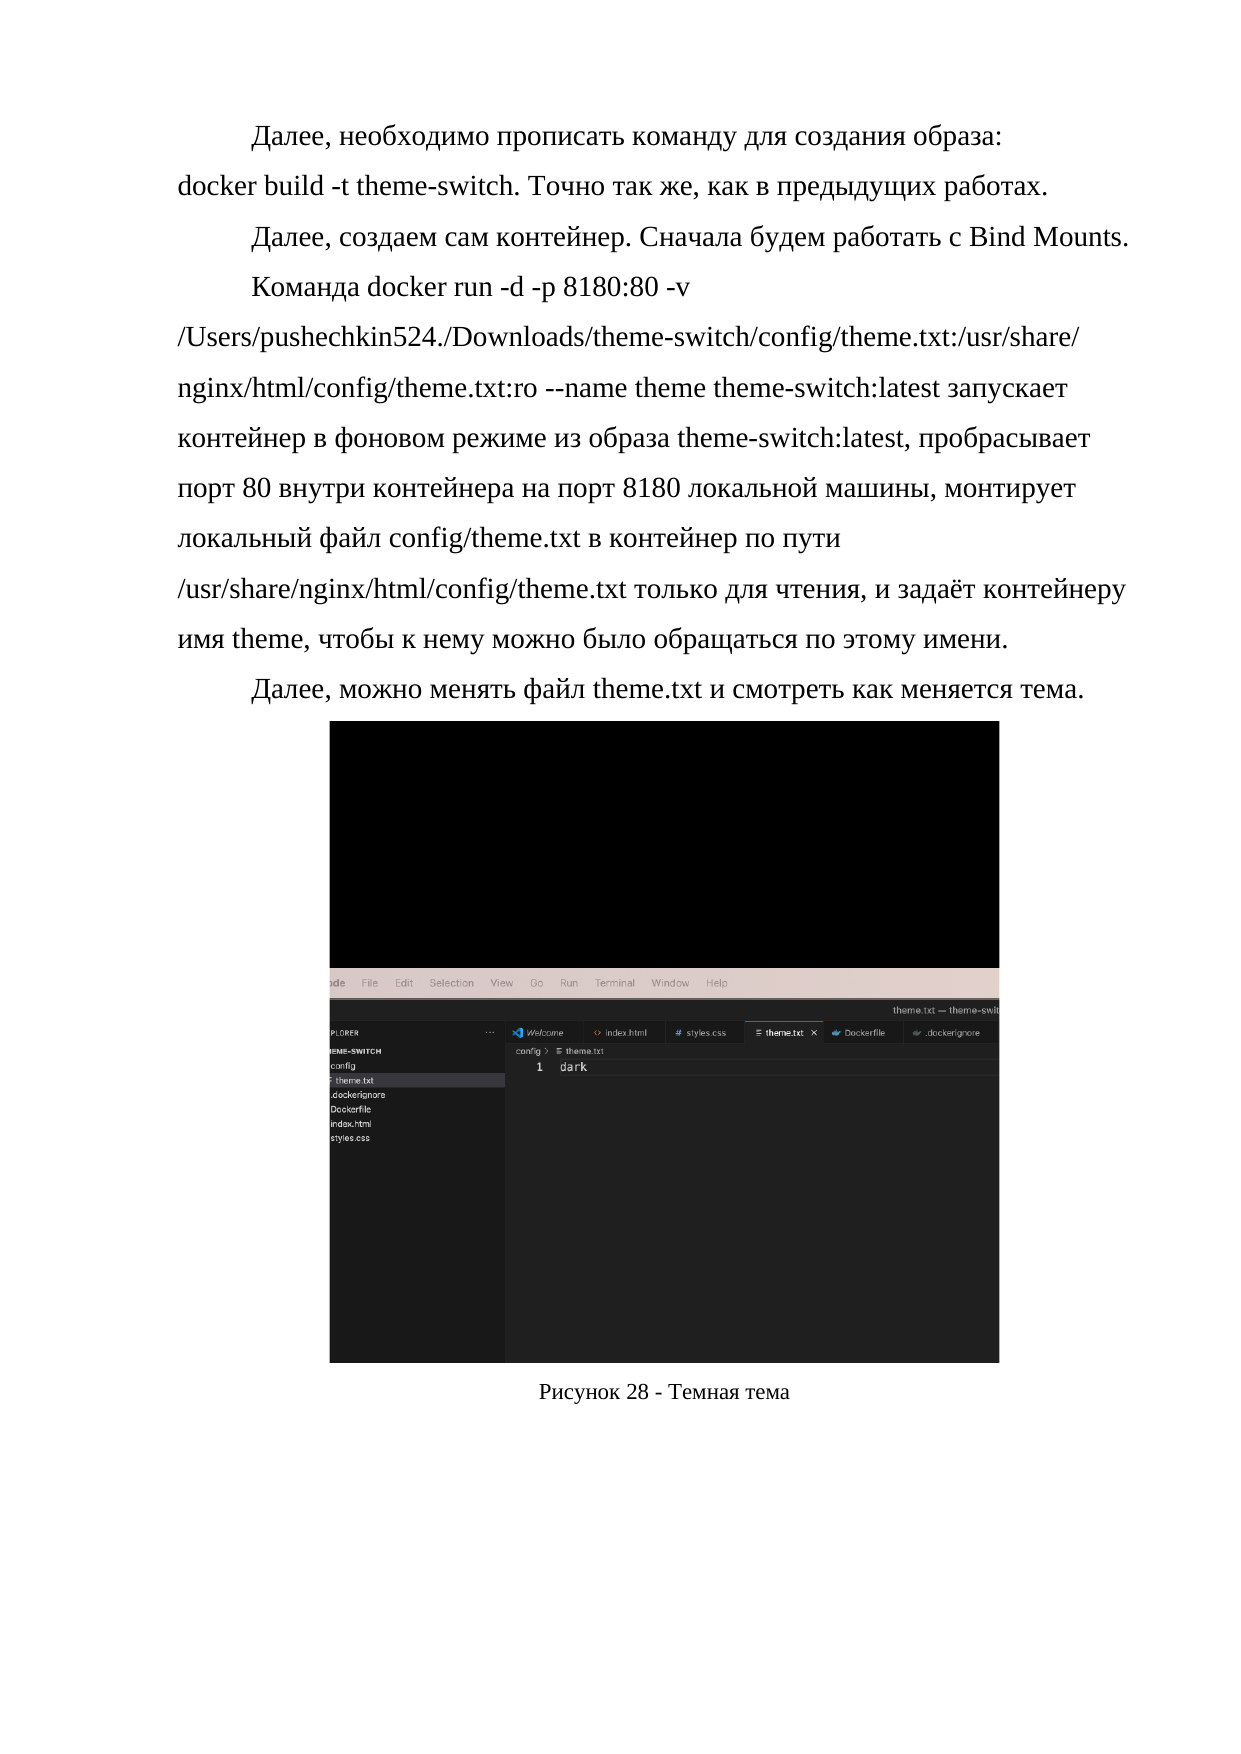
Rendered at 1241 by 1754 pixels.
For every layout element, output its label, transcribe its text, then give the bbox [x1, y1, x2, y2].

text Команда docker run -d -p 8180:80 -v /Users/pushechkin524./Downloads/theme-switch/config/theme.txt:/usr/share/nginx/html/config/theme.txt:ro --name theme theme-switch:latest запускает контейнер в фоновом режиме из образа theme-switch:latest, пробрасывает порт 80 внутри контейнера на порт 8180 локальной машины, монтирует локальный файл config/theme.txt в контейнер по пути /usr/share/nginx/html/config/theme.txt только для чтения, и задаёт контейнеру имя theme, чтобы к нему можно было обращаться по этому имени. [177, 269, 1152, 655]
text docker build -t theme-switch. Точно так же, как в предыдущих работах. [177, 168, 1152, 202]
text Далее, необходимо прописать команду для создания образа: [177, 118, 1152, 152]
picture [329, 721, 1000, 1363]
text Далее, можно менять файл theme.txt и смотреть как меняется тема. [177, 672, 1152, 705]
text Далее, создаем сам контейнер. Сначала будем работать с Bind Mounts. [177, 219, 1152, 252]
